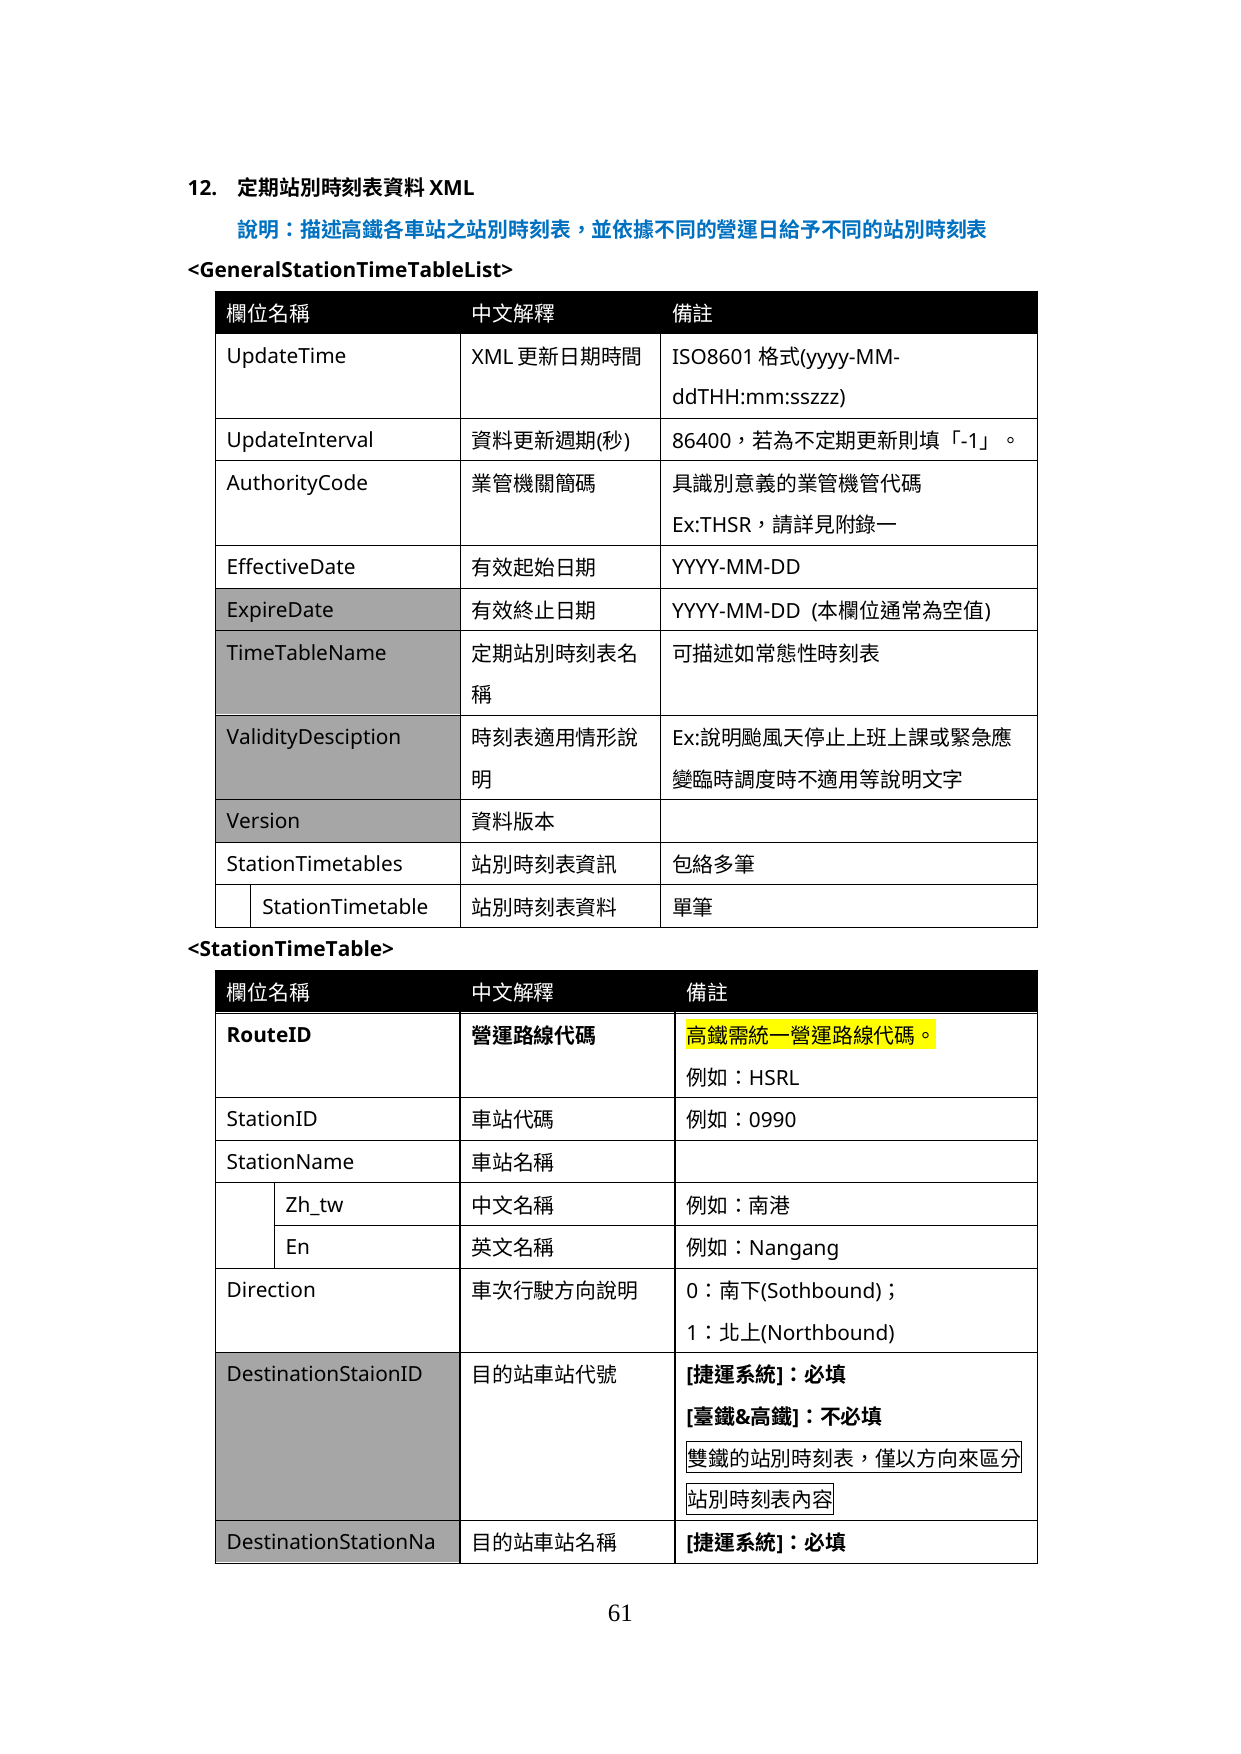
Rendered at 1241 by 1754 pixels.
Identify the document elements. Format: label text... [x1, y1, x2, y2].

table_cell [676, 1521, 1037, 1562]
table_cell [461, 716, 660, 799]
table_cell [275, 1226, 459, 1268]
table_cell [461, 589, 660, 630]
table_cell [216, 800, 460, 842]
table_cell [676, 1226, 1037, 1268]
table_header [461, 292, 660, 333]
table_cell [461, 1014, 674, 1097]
list 定期站別時刻表資料XML [187, 166, 1053, 207]
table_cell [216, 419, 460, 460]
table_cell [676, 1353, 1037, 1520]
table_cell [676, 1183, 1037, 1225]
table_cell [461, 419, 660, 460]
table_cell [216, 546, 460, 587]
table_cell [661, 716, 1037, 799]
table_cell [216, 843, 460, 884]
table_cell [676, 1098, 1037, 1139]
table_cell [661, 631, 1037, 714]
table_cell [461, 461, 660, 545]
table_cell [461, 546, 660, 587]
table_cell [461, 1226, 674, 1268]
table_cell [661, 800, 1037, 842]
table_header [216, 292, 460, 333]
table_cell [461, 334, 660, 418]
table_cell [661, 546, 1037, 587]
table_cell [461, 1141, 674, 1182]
text <GeneralStationTimeTableList> [187, 249, 1053, 291]
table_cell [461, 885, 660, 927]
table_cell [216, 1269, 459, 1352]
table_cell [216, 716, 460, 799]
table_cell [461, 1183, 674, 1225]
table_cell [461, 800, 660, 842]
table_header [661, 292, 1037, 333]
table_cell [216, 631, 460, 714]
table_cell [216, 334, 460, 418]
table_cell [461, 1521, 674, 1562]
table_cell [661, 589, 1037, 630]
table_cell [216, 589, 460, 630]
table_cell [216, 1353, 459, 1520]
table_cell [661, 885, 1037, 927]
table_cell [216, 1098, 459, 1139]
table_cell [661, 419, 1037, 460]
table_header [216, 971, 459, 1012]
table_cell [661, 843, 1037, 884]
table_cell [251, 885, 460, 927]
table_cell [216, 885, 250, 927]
text <StationTimeTable> [187, 928, 1053, 970]
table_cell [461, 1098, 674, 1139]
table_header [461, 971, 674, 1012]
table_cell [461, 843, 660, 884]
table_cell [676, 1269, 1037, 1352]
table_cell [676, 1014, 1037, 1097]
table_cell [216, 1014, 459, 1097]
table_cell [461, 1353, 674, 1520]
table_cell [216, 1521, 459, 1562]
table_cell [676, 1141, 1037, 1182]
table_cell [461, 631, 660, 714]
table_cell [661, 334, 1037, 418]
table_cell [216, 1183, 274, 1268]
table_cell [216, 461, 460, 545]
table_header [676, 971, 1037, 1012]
list 說明：描述高鐵各車站之站別時刻表，並依據不同的營運日給予不同的站別時刻表 [237, 207, 1053, 249]
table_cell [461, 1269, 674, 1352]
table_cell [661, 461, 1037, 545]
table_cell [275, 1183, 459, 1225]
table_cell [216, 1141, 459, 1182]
